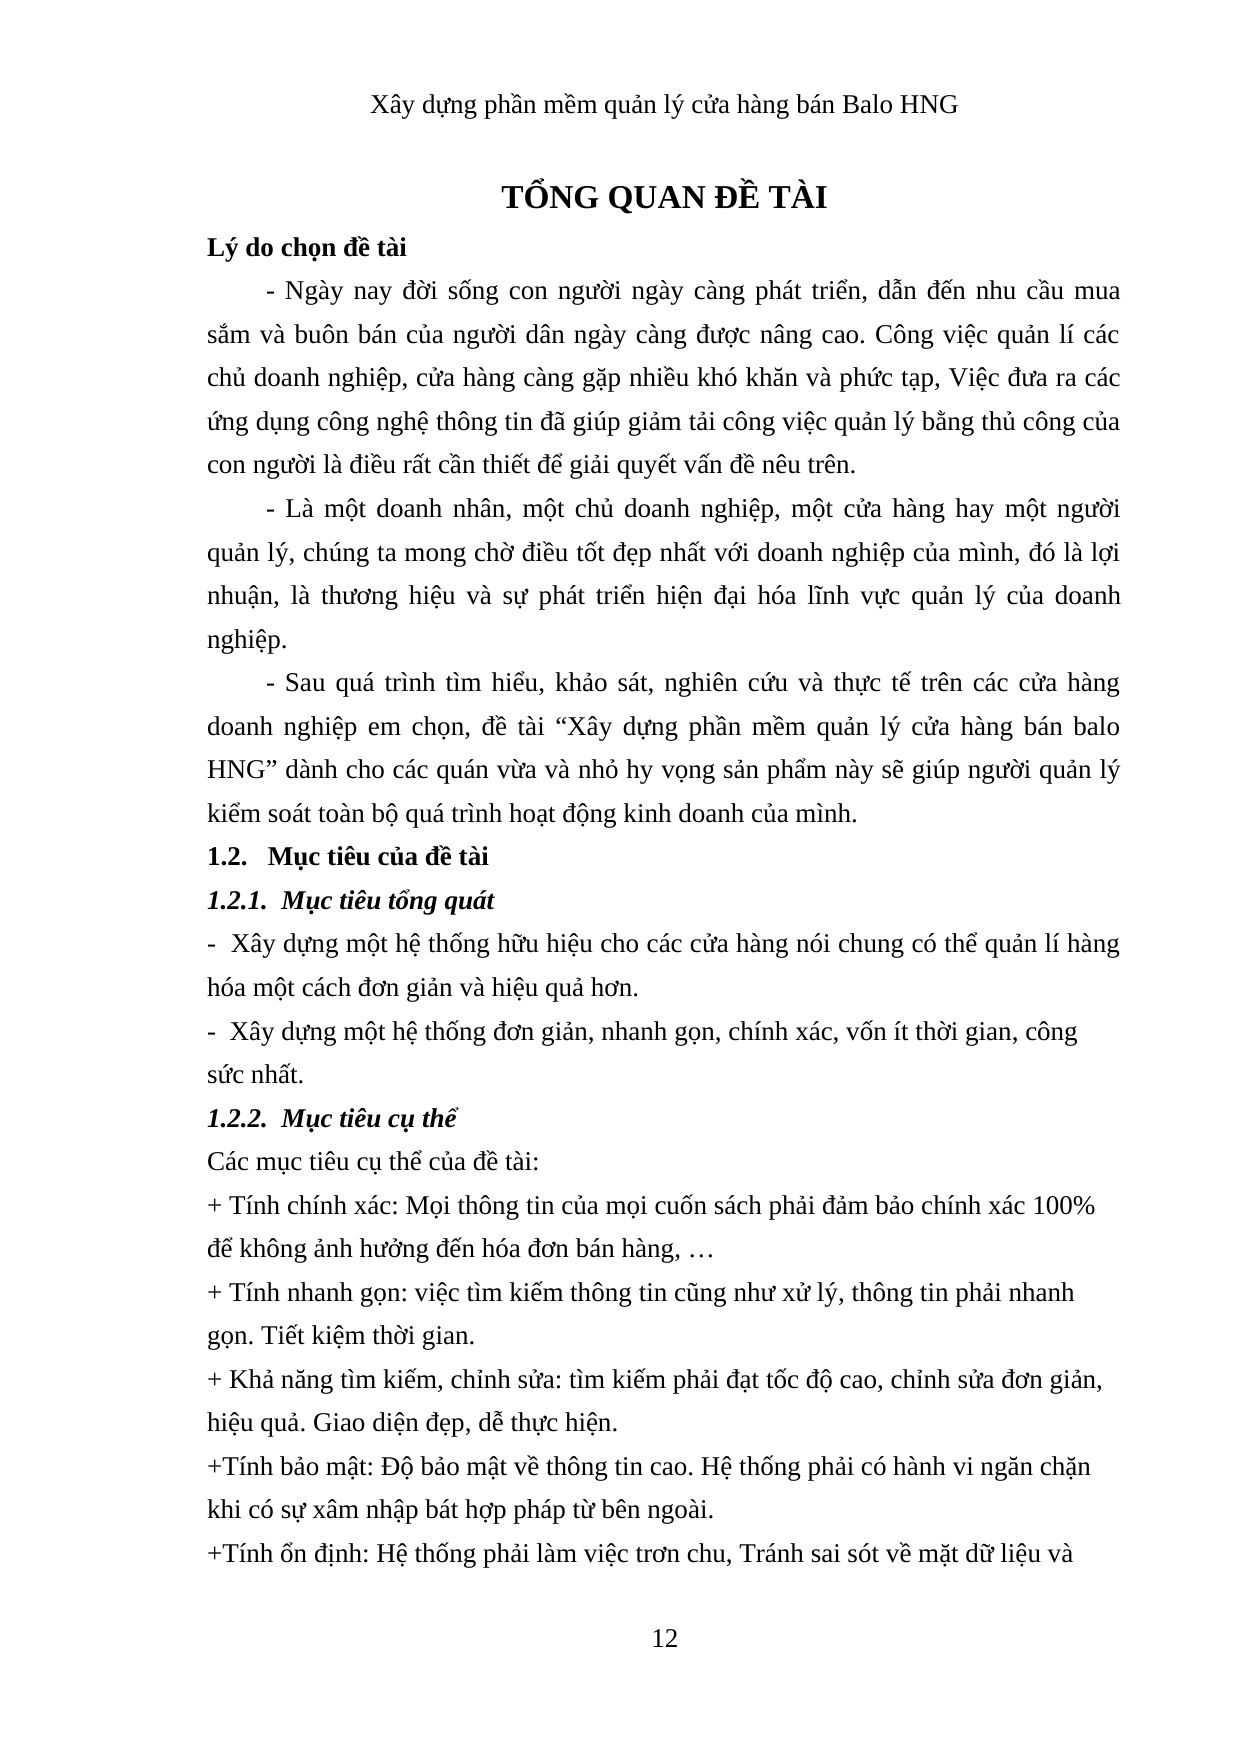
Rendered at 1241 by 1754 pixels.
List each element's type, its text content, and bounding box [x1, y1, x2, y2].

text hiệu quả. Giao diện đẹp, dễ thực hiện. [207, 1406, 1122, 1438]
text Các mục tiêu cụ thể của đề tài: [207, 1145, 1122, 1176]
text + Tính chính xác: Mọi thông tin của mọi cuốn sách phải đảm bảo chính xác 100% [207, 1189, 1122, 1220]
text +Tính bảo mật: Độ bảo mật về thông tin cao. Hệ thống phải có hành vi ngăn chặn [207, 1450, 1122, 1481]
text 1.2.1. Mục tiêu tổng quát [207, 884, 1122, 915]
text sức nhất. [207, 1058, 1122, 1089]
text TỔNG QUAN ĐỀ TÀI [207, 177, 1122, 216]
text để không ảnh hưởng đến hóa đơn bán hàng, … [207, 1232, 1122, 1263]
text + Khả năng tìm kiếm, chỉnh sửa: tìm kiếm phải đạt tốc độ cao, chỉnh sửa đơn giản, [207, 1363, 1122, 1394]
text + Tính nhanh gọn: việc tìm kiếm thông tin cũng như xử lý, thông tin phải nhanh [207, 1276, 1122, 1307]
text Lý do chọn đề tài [207, 231, 1122, 262]
text 1.2.2. Mục tiêu cụ thể [207, 1102, 1122, 1133]
text gọn. Tiết kiệm thời gian. [207, 1319, 1122, 1351]
text khi có sự xâm nhập bát hợp pháp từ bên ngoài. [207, 1493, 1122, 1525]
text - Sau quá trình tìm hiểu, khảo sát, nghiên cứu và thực tế trên các cửa hàng doanh nghiệp em chọn, đề tài “Xây dựng phần mềm quản lý cửa hàng bán balo HNG” dành cho các quán vừa và nhỏ hy vọng sản phẩm này sẽ giúp người quản lý kiểm soát toàn bộ quá trình hoạt động kinh doanh của mình. [207, 666, 1122, 828]
text - Là một doanh nhân, một chủ doanh nghiệp, một cửa hàng hay một người quản lý, chúng ta mong chờ điều tốt đẹp nhất với doanh nghiệp của mình, đó là lợi nhuận, là thương hiệu và sự phát triển hiện đại hóa lĩnh vực quản lý của doanh nghiệp. [207, 492, 1122, 654]
text - Xây dựng một hệ thống hữu hiệu cho các cửa hàng nói chung có thể quản lí hàng hóa một cách đơn giản và hiệu quả hơn. [207, 927, 1122, 1002]
text - Ngày nay đời sống con người ngày càng phát triển, dẫn đến nhu cầu mua sắm và buôn bán của người dân ngày càng được nâng cao. Công việc quản lí các chủ doanh nghiệp, cửa hàng càng gặp nhiều khó khăn và phức tạp, Việc đưa ra các ứng dụng công nghệ thông tin đã giúp giảm tải công việc quản lý bằng thủ công của con người là điều rất cần thiết để giải quyết vấn đề nêu trên. [207, 274, 1122, 480]
text +Tính ổn định: Hệ thống phải làm việc trơn chu, Tránh sai sót về mặt dữ liệu và [207, 1537, 1122, 1568]
text - Xây dựng một hệ thống đơn giản, nhanh gọn, chính xác, vốn ít thời gian, công [207, 1014, 1122, 1046]
list 1.2. Mục tiêu của đề tài [207, 840, 1122, 872]
